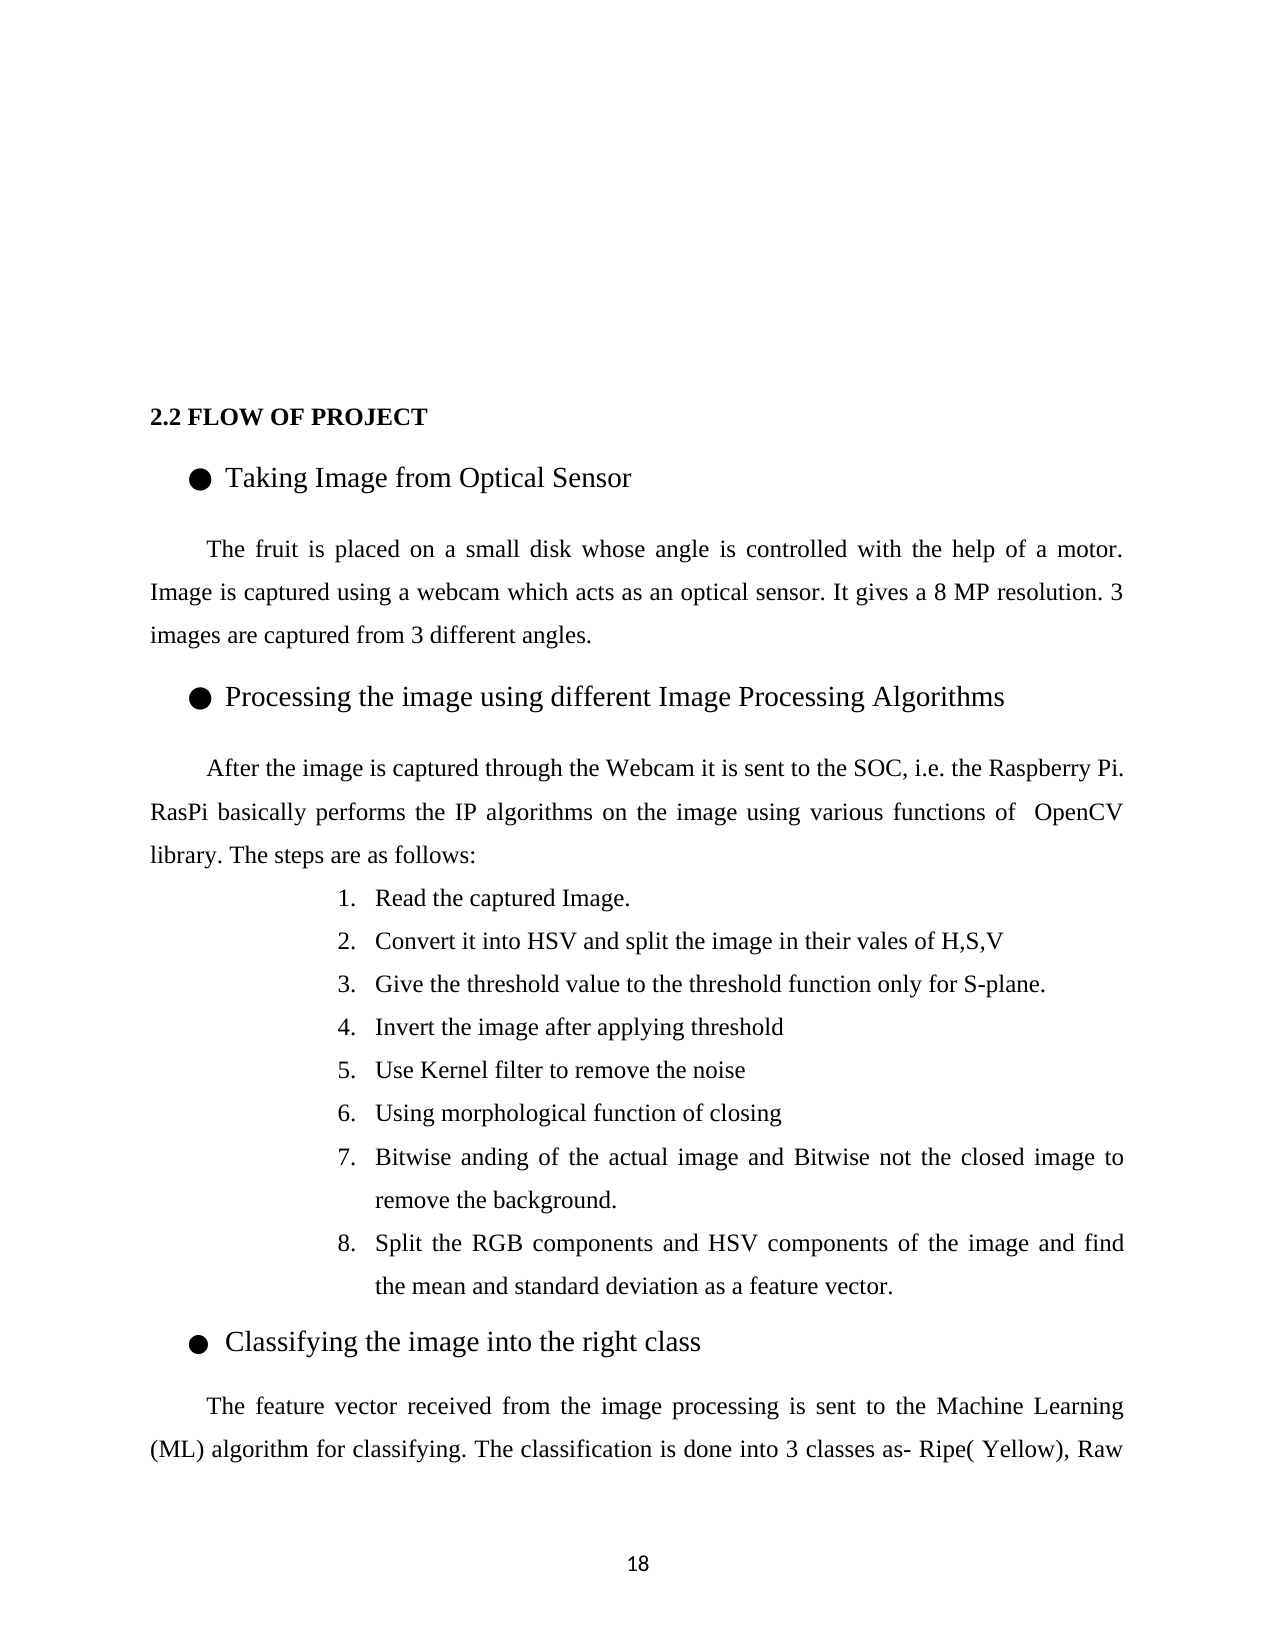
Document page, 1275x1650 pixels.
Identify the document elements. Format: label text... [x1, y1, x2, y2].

list Split the RGB components and HSV components of the image and find the mean and standard deviation as a feature vector. [337, 1228, 1125, 1300]
list Processing the image using different Image Processing Algorithms [187, 664, 1125, 723]
text 2.2 FLOW OF PROJECT [150, 402, 1125, 430]
text After the image is captured through the Webcam it is sent to the SOC, i.e. the Raspberry Pi. RasPi basically performs the IP algorithms on the image using various functions of OpenCV library. The steps are as follows: [150, 753, 1125, 868]
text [150, 1391, 1125, 1463]
list Use Kernel filter to remove the noise [337, 1055, 1125, 1084]
list Invert the image after applying threshold [337, 1012, 1125, 1041]
list Using morphological function of closing [337, 1098, 1125, 1127]
list Classifying the image into the right class [187, 1314, 1125, 1365]
list Read the captured Image. [337, 883, 1125, 912]
list Convert it into HSV and split the image in their vales of H,S,V [337, 926, 1125, 955]
list Give the threshold value to the threshold function only for S-plane. [337, 969, 1125, 998]
list Bitwise anding of the actual image and Bitwise not the closed image to remove the background. [337, 1142, 1125, 1213]
text The fruit is placed on a small disk whose angle is controlled with the help of a motor. Image is captured using a webcam which acts as an optical sensor. It gives a 8 MP resolution. 3 images are captured from 3 different angles. [150, 534, 1125, 649]
list Taking Image from Optical Sensor [187, 445, 1125, 504]
